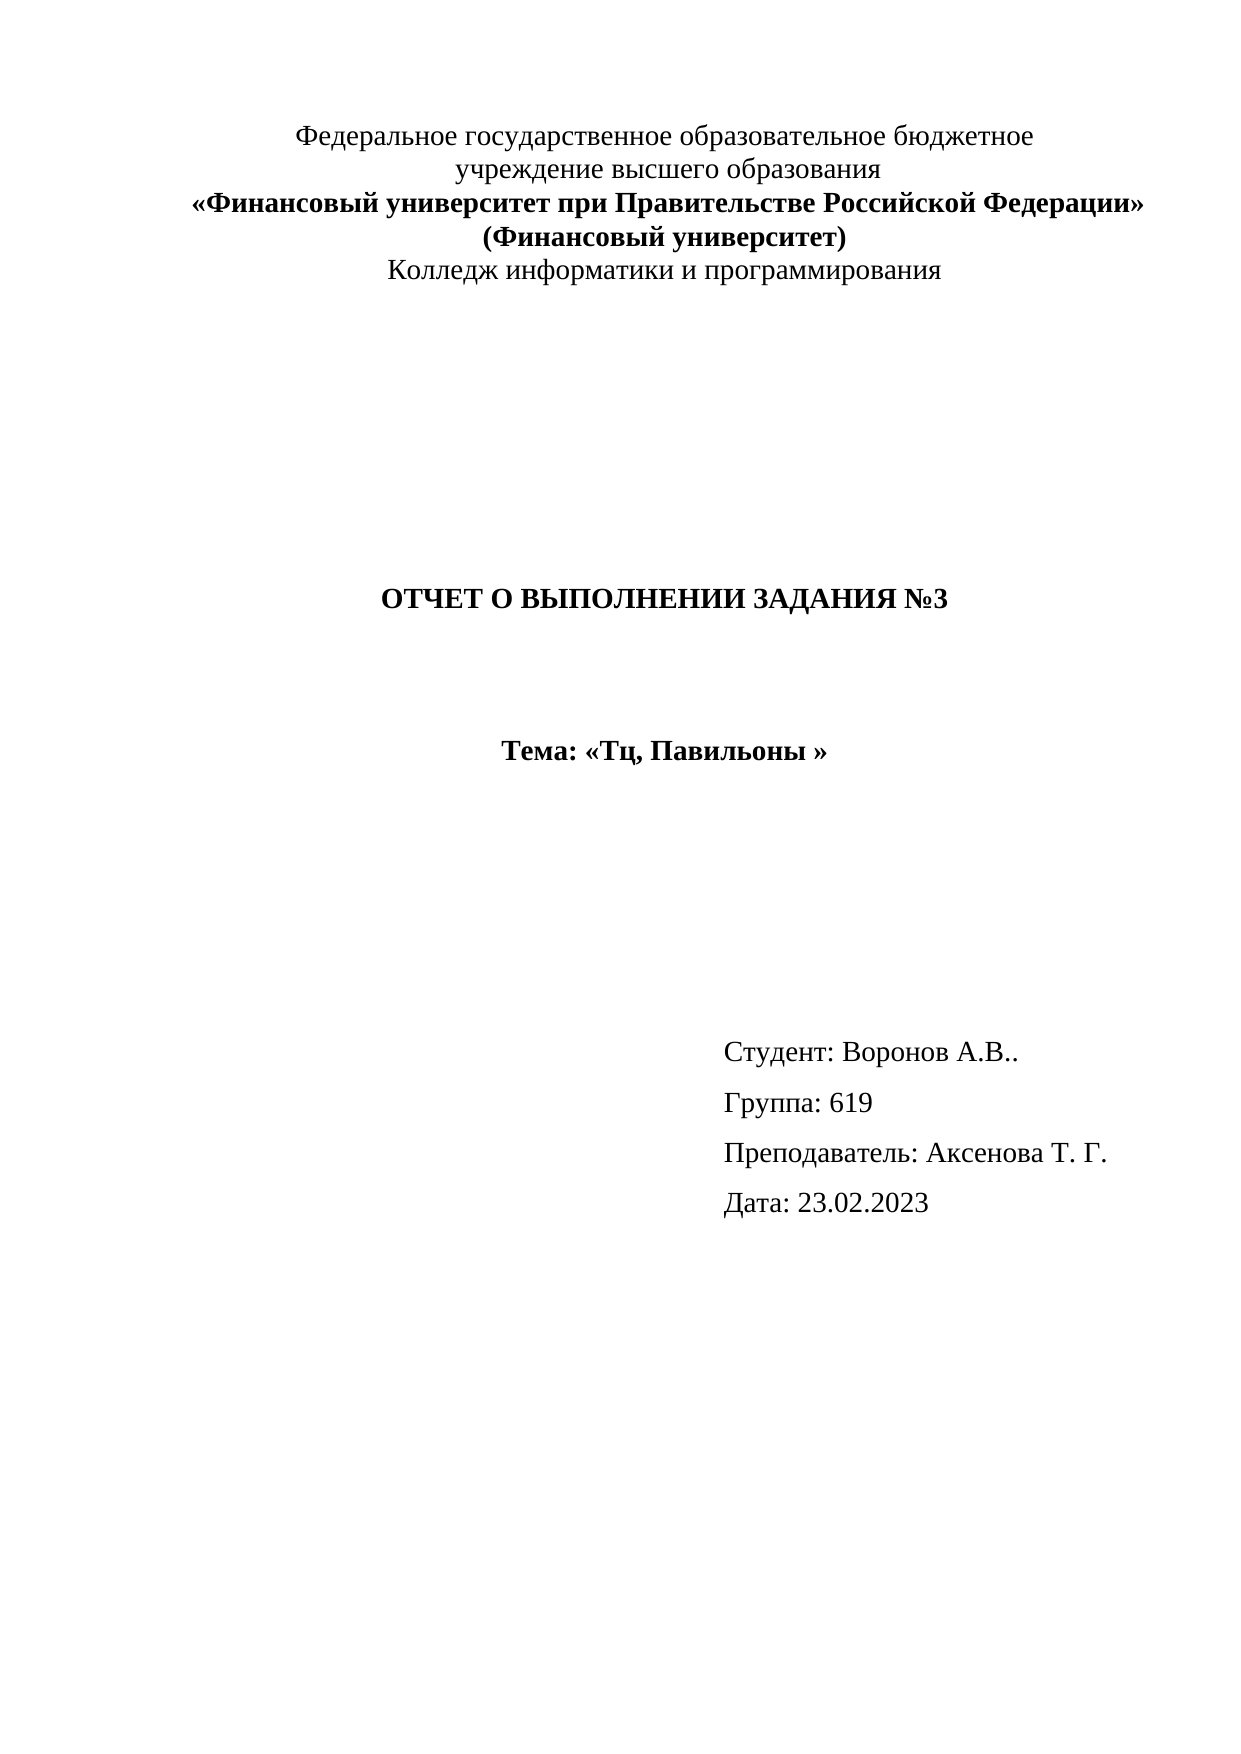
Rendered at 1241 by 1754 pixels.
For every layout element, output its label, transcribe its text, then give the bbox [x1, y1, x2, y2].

text ОТЧЕТ О ВЫПОЛНЕНИИ ЗАДАНИЯ №3 [177, 582, 1152, 615]
text учреждение высшего образования [177, 152, 1152, 185]
text Дата: 23.02.2023 [177, 1185, 1152, 1219]
text Группа: 619 [177, 1085, 1152, 1118]
text (Финансовый университет) [177, 219, 1152, 252]
text Федеральное государственное образовательное бюджетное [177, 118, 1152, 152]
text Преподаватель: Аксенова Т. Г. [177, 1135, 1152, 1169]
text Студент: Воронов А.В.. [177, 1034, 1152, 1068]
text «Финансовый университет при Правительстве Российской Федерации» [177, 185, 1152, 219]
text Тема: «Тц, Павильоны » [177, 733, 1152, 766]
text Колледж информатики и программирования [177, 252, 1152, 286]
